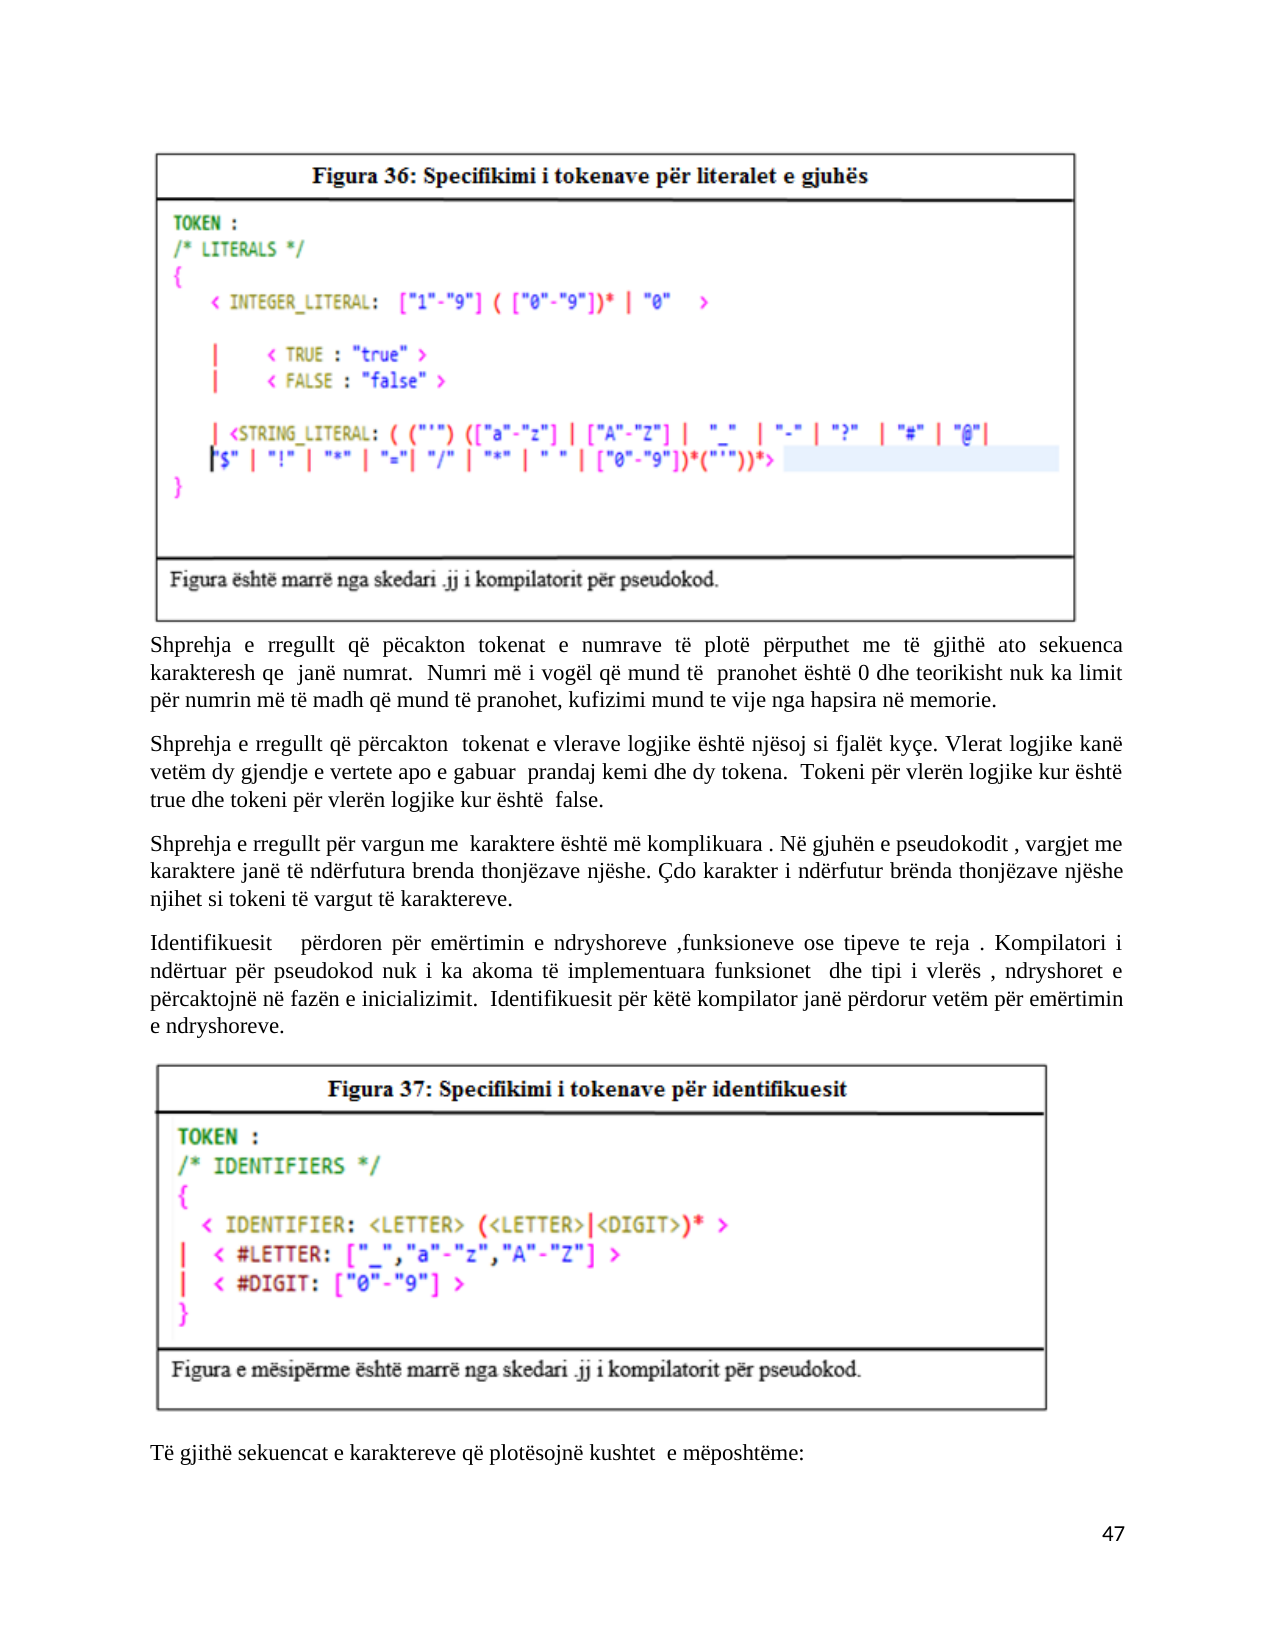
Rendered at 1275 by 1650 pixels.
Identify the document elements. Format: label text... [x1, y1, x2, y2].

picture [150, 150, 1083, 630]
text Të gjithë sekuencat e karaktereve që plotësojnë kushtet e mëposhtëme: [150, 1439, 1125, 1466]
text Shprehja e rregullt për vargun me karaktere është më komplikuara . Në gjuhën e pseudokodit , vargjet me karaktere janë të ndërfutura brenda thonjëzave njëshe. Çdo karakter i ndërfutur brënda thonjëzave njëshe njihet si tokeni të vargut të karaktereve. [150, 830, 1125, 911]
text Shprehja e rregullt që përcakton tokenat e vlerave logjike është njësoj si fjalët kyçe. Vlerat logjike kanë vetëm dy gjendje e vertete apo e gabuar prandaj kemi dhe dy tokena. Tokeni për vlerën logjike kur është true dhe tokeni për vlerën logjike kur është false. [150, 730, 1125, 812]
text Identifikuesit përdoren për emërtimin e ndryshoreve ,funksioneve ose tipeve te reja . Kompilatori i ndërtuar për pseudokod nuk i ka akoma të implementuara funksionet dhe tipi i vlerës , ndryshoret e përcaktojnë në fazën e inicializimit. Identifikuesit për këtë kompilator janë përdorur vetëm për emërtimin e ndryshoreve. [150, 929, 1125, 1038]
picture [150, 1056, 1052, 1421]
